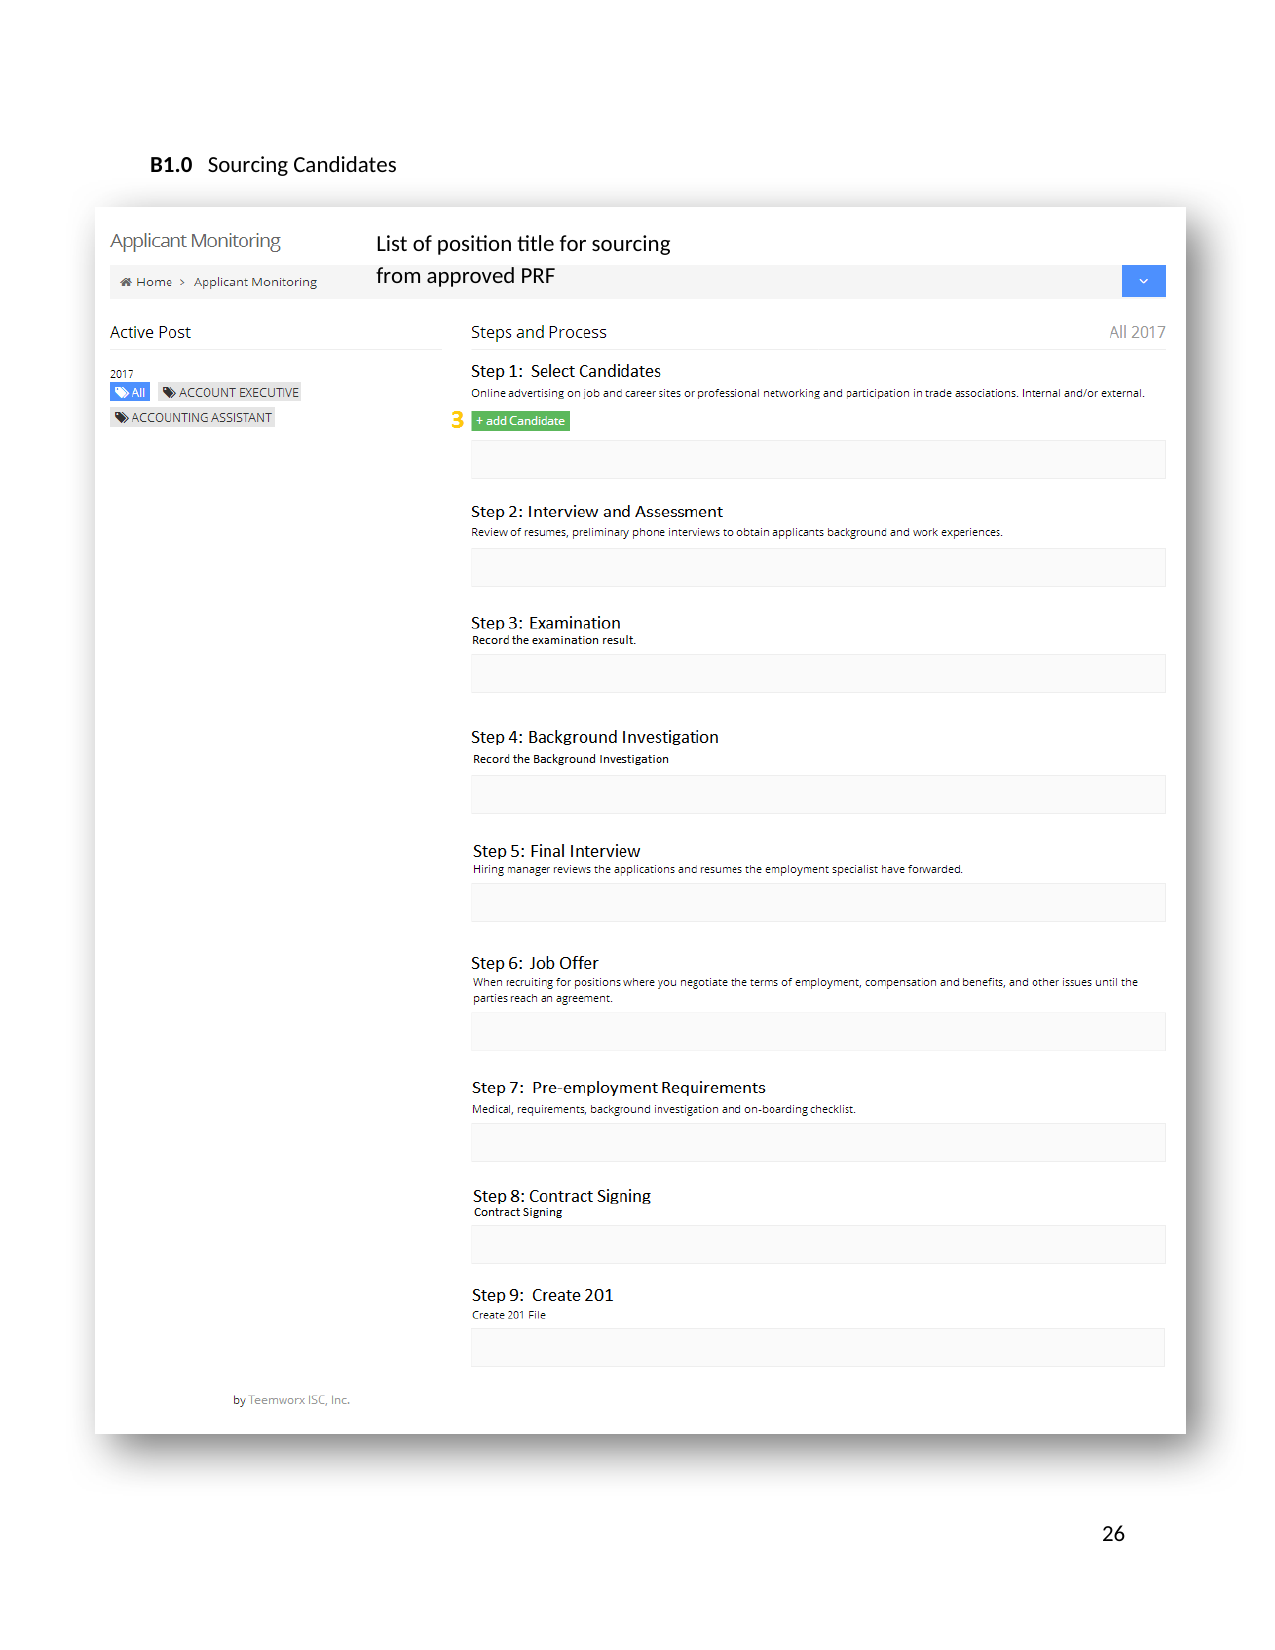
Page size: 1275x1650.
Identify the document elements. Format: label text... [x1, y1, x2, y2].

picture [95, 207, 1186, 1434]
subtitle B1.0 Sourcing Candidates [150, 150, 1125, 178]
